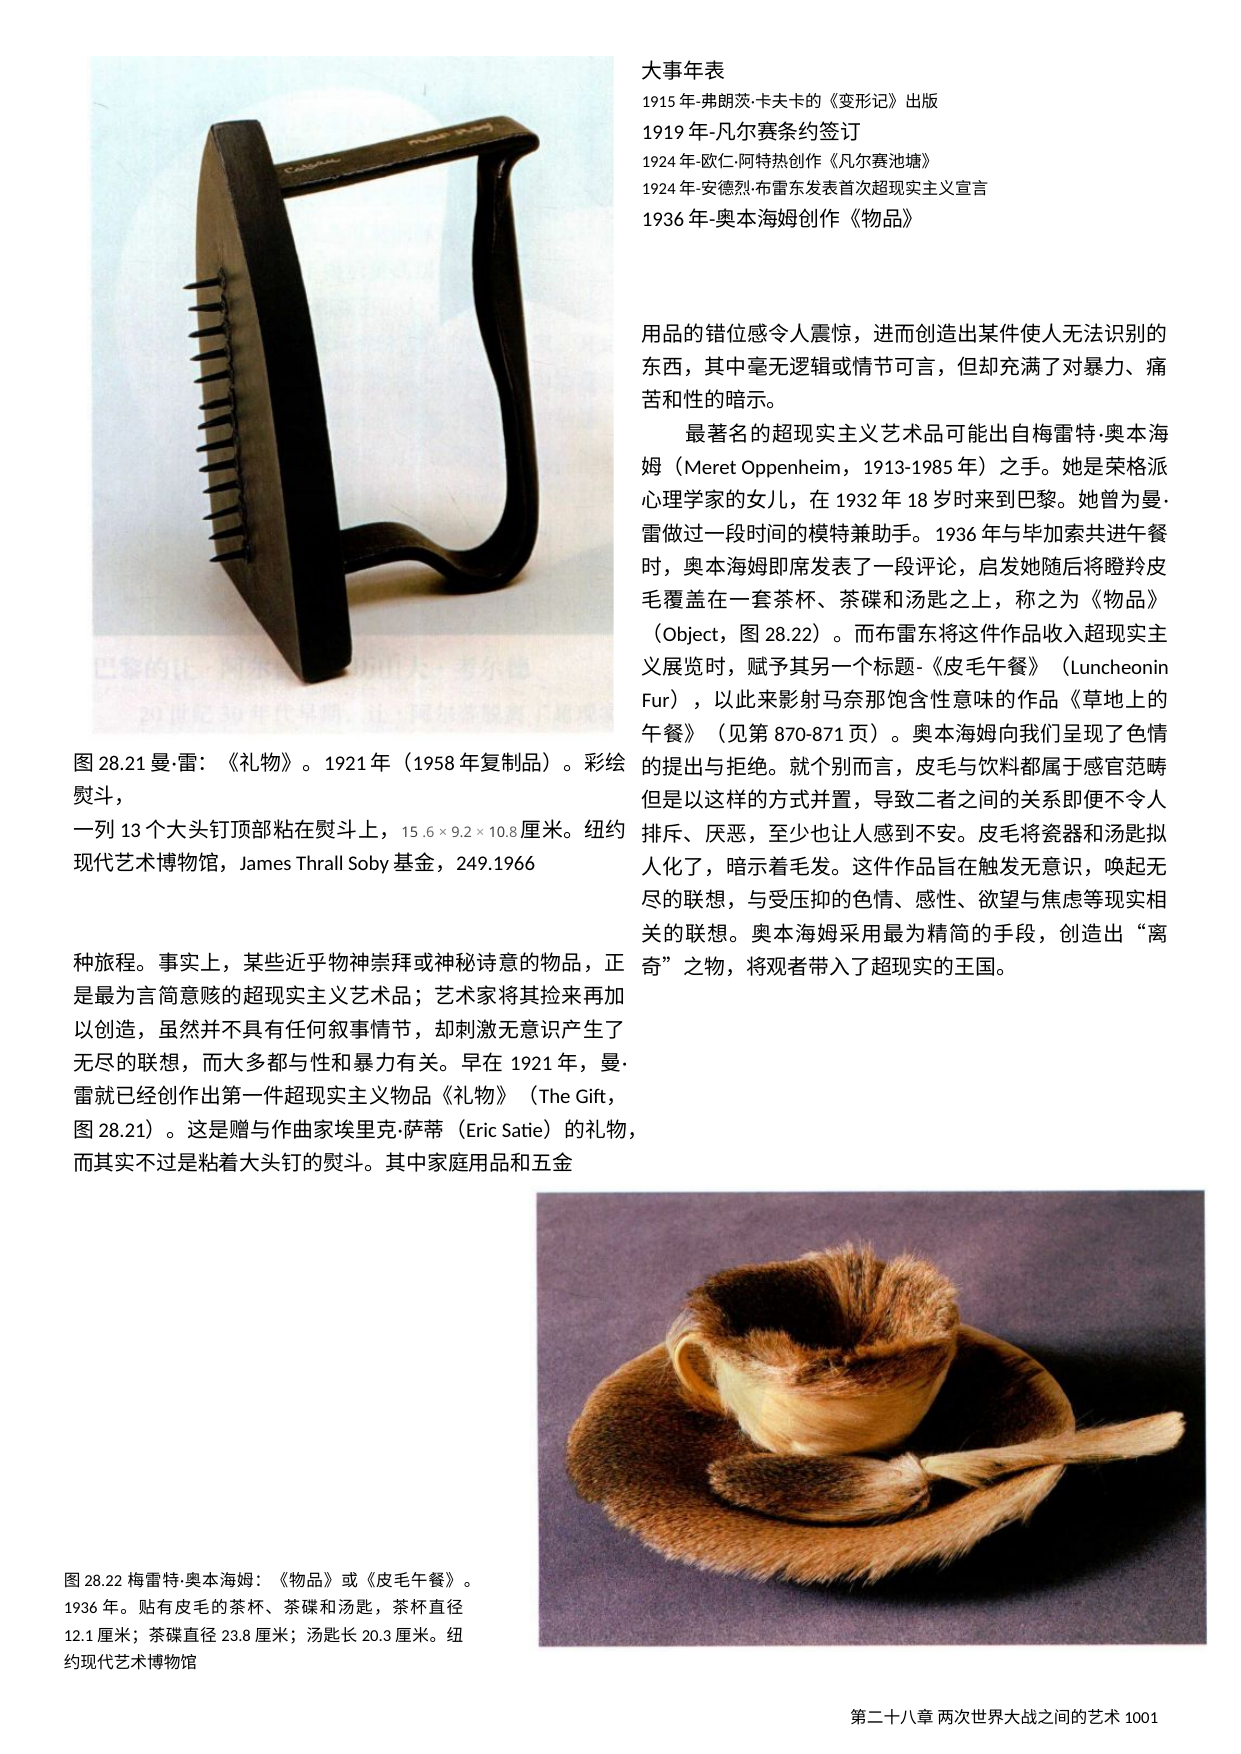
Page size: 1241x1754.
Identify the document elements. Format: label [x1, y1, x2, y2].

picture [529, 1185, 1209, 1652]
picture [86, 56, 614, 740]
